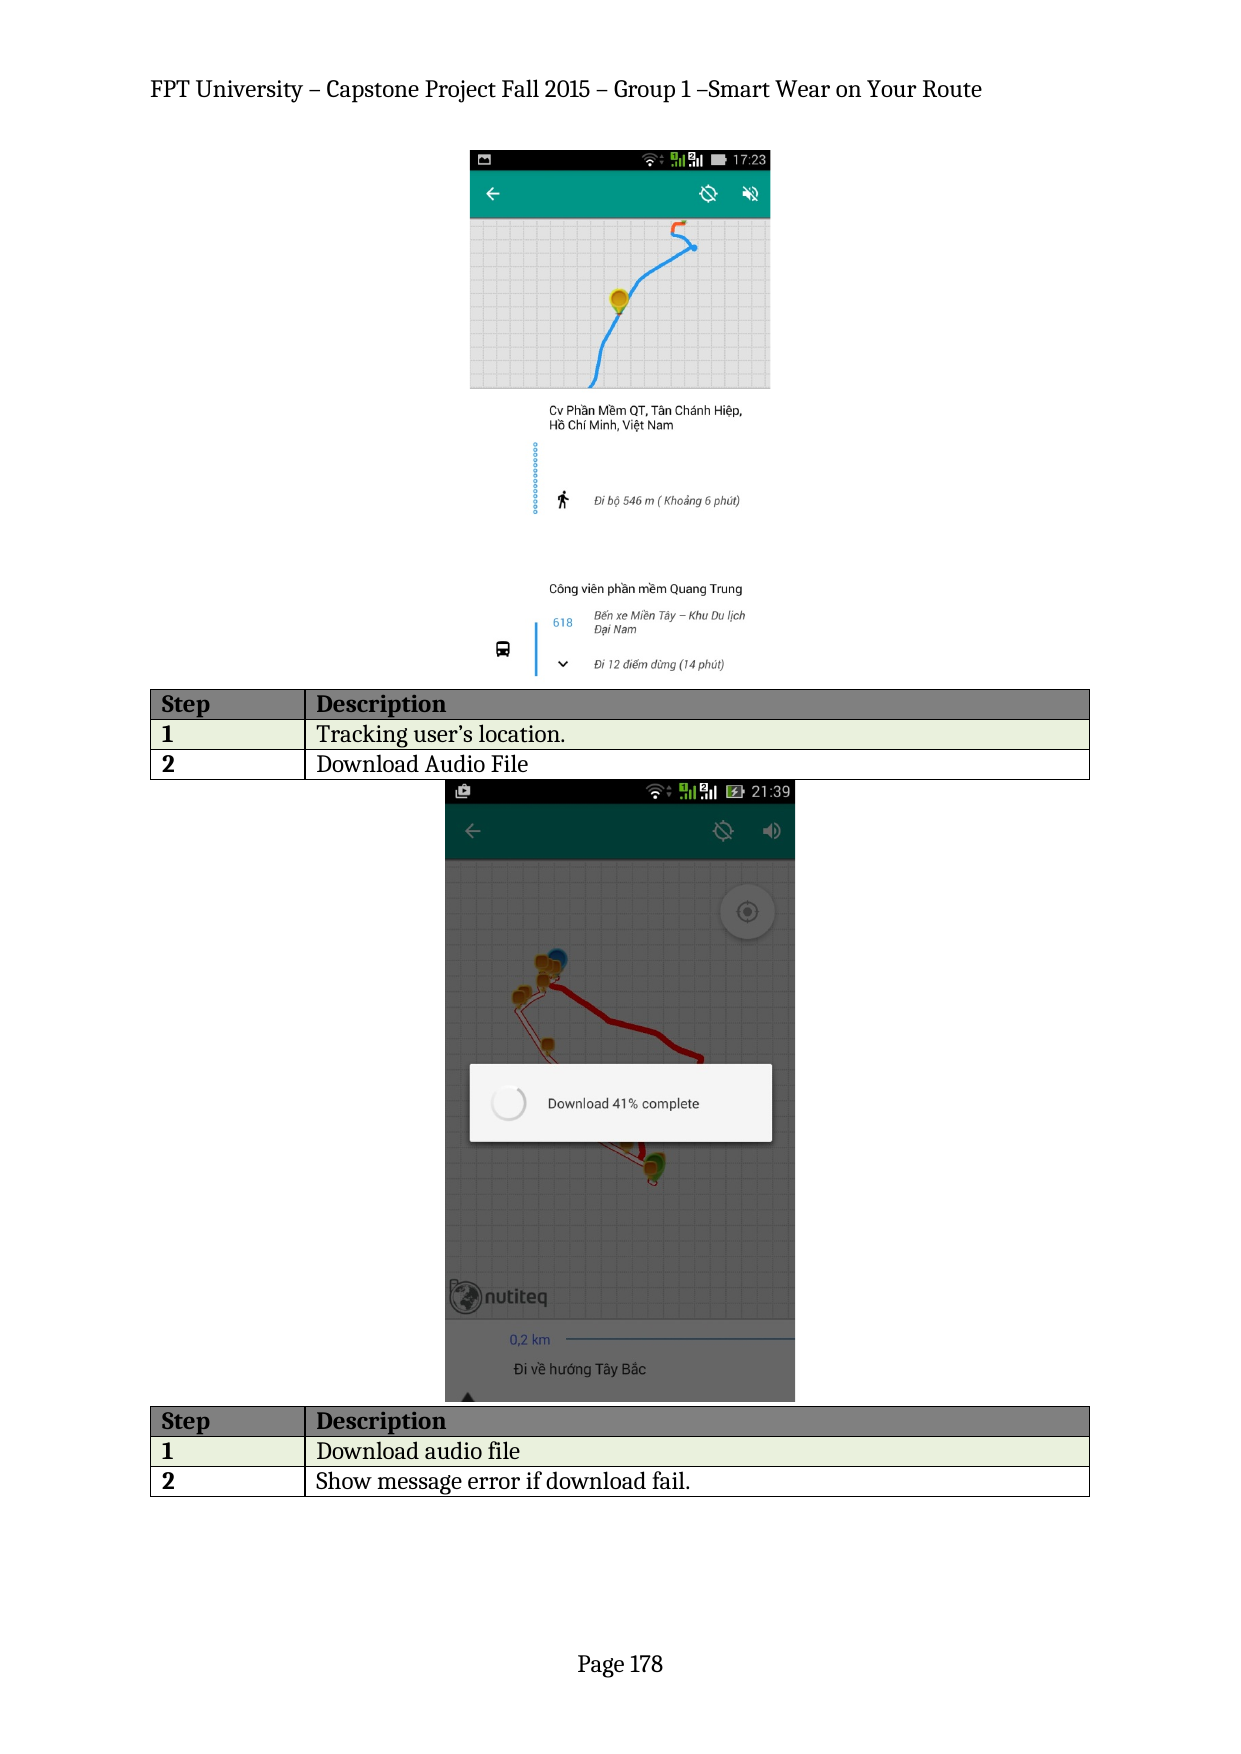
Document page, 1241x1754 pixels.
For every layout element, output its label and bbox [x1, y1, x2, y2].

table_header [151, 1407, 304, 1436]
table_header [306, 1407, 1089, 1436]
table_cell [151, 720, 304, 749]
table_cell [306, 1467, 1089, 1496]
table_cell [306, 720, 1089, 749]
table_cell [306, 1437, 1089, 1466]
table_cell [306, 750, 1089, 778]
picture [469, 150, 771, 685]
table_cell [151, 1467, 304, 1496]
picture [445, 779, 796, 1402]
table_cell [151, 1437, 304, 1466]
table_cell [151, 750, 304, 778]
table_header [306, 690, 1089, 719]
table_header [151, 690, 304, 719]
